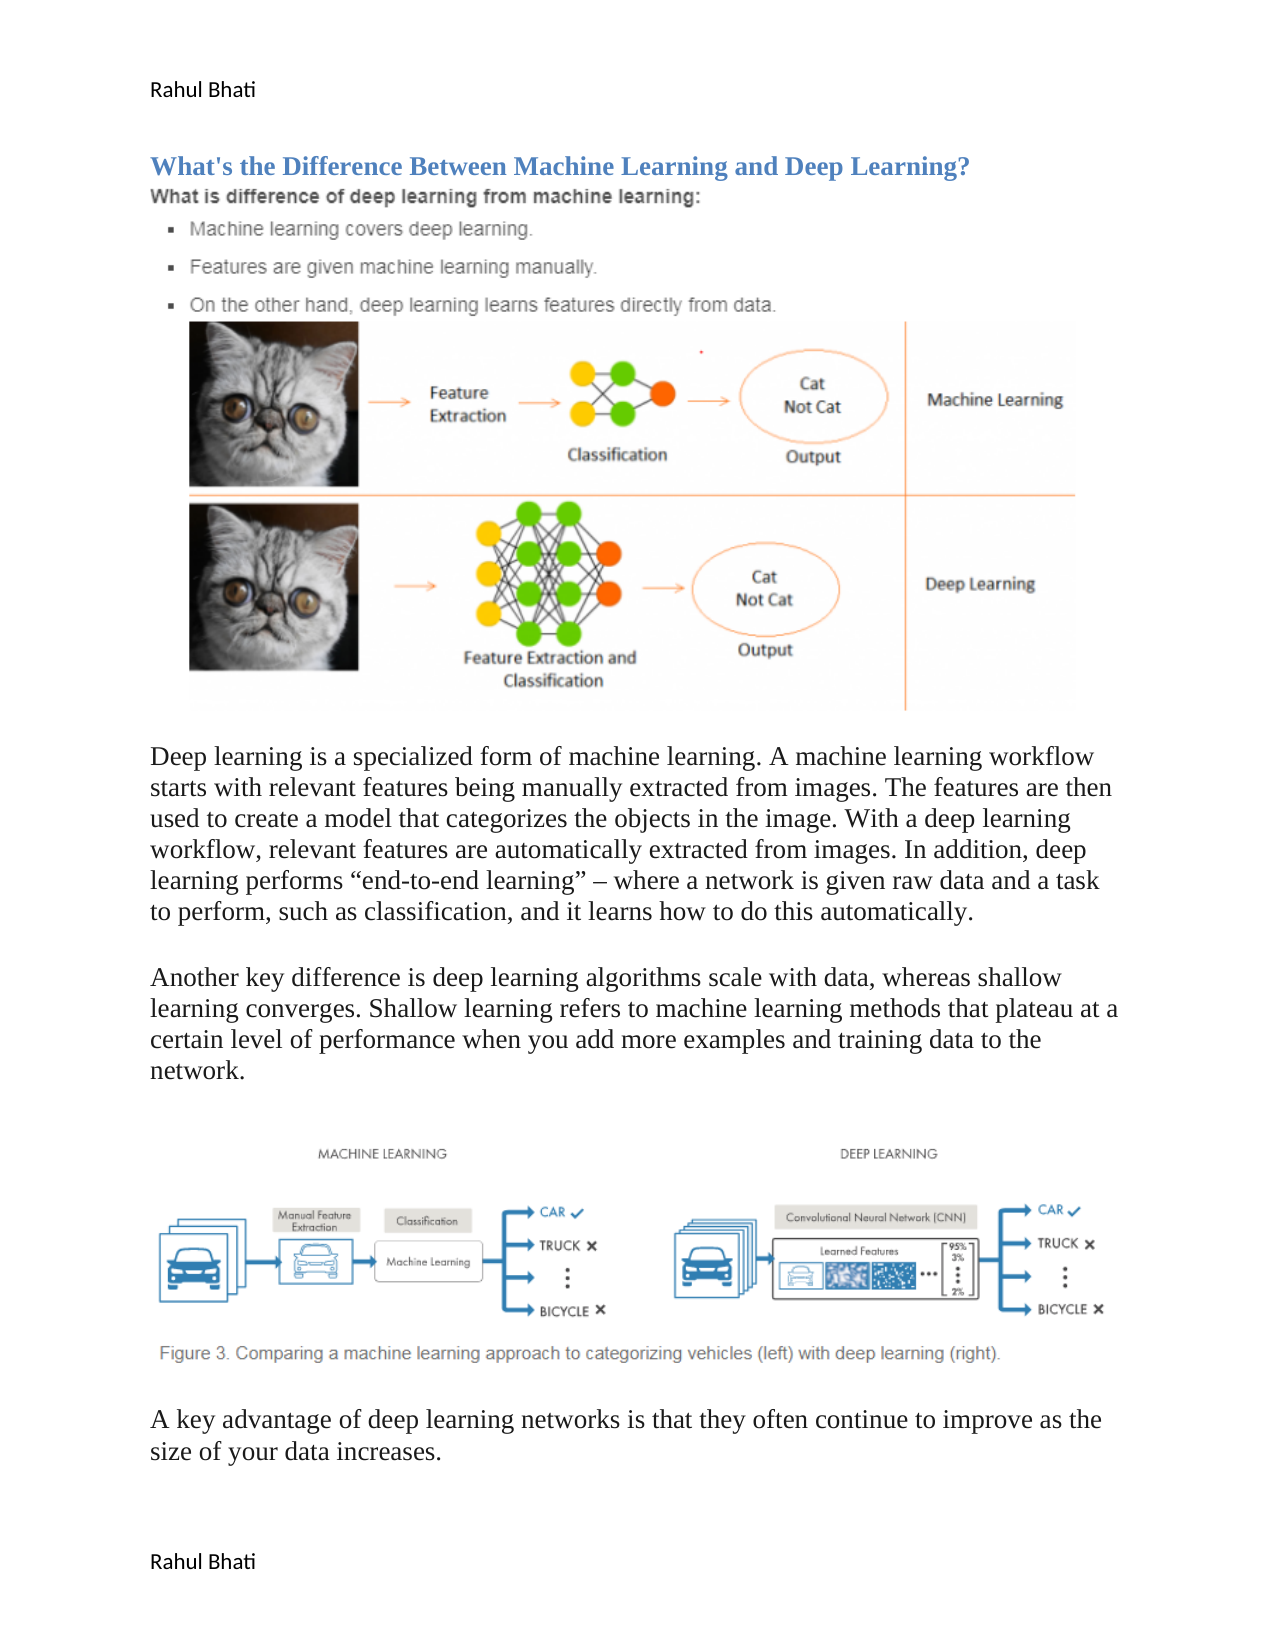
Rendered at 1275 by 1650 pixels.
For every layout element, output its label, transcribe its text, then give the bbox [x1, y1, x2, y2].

picture [150, 185, 1125, 715]
text A key advantage of deep learning networks is that they often continue to improve as the size of your data increases. [150, 1403, 1125, 1466]
picture [150, 1120, 1125, 1369]
text Another key difference is deep learning algorithms scale with data, whereas shallow learning converges. Shallow learning refers to machine learning methods that plateau at a certain level of performance when you add more examples and training data to the network. [150, 961, 1125, 1086]
text Deep learning is a specialized form of machine learning. A machine learning workflow starts with relevant features being manually extracted from images. The features are then used to create a model that categorizes the objects in the image. With a deep learning workflow, relevant features are automatically extracted from images. In addition, deep learning performs “end-to-end learning” – where a network is given raw data and a task to perform, such as classification, and it learns how to do this automatically. [150, 740, 1125, 927]
subtitle What's the Difference Between Machine Learning and Deep Learning? [150, 150, 1125, 181]
